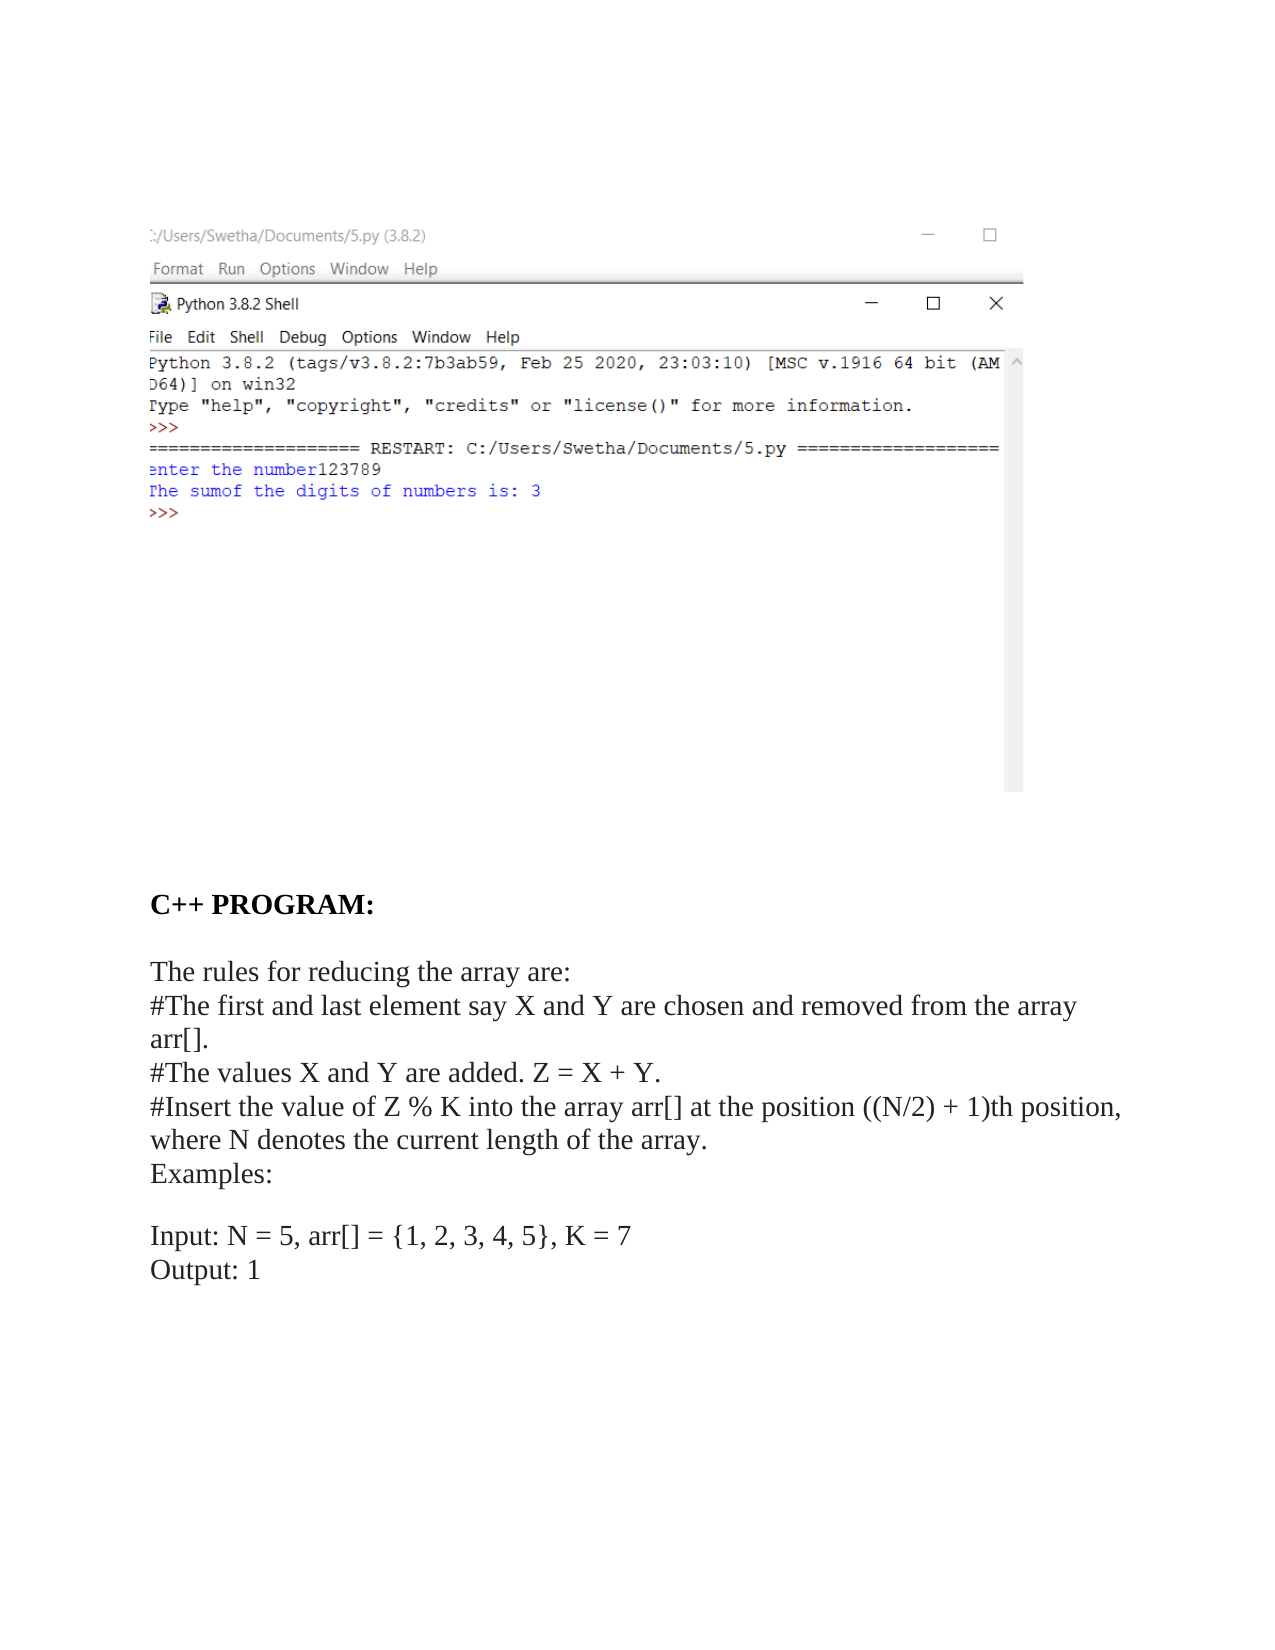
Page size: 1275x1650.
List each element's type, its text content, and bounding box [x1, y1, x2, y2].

text The rules for reducing the array are: #The first and last element say X and Y are chosen and removed from the array arr[]. #The values X and Y are added. Z = X + Y. #Insert the value of Z % K into the array arr[] at the position ((N/2) + 1)th position, where N denotes the current length of the array. Examples: [150, 954, 1125, 1189]
text C++ PROGRAM: [150, 887, 1125, 920]
picture [150, 220, 1024, 792]
text Input: N = 5, arr[] = {1, 2, 3, 4, 5}, K = 7 Output: 1 [150, 1218, 1125, 1286]
